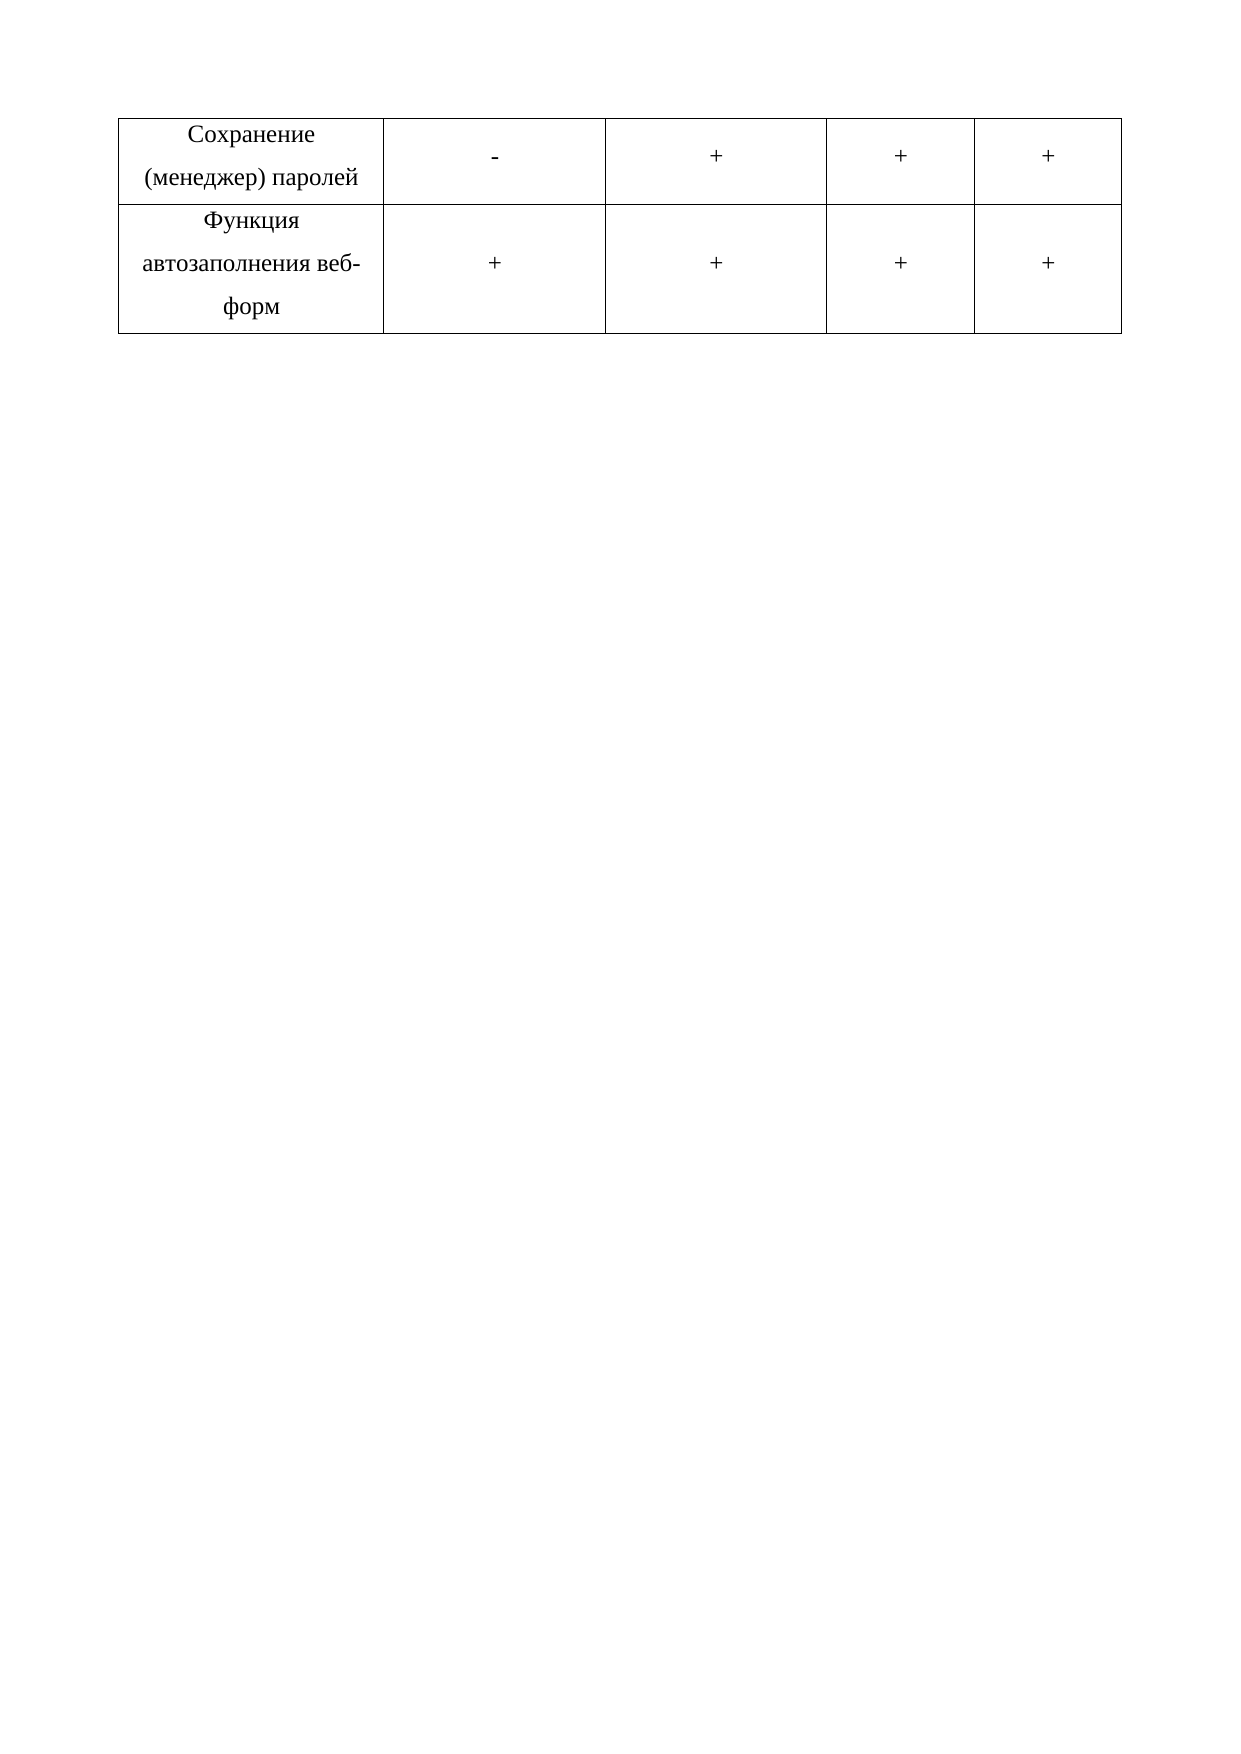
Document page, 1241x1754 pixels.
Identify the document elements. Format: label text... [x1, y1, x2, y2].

table_cell + [975, 119, 1121, 204]
table_cell Функция автозаполнения веб-форм [119, 205, 383, 333]
table_cell - [384, 119, 605, 204]
table_cell + [827, 119, 974, 204]
table_cell Сохранение (менеджер) паролей [119, 119, 383, 204]
table_cell + [827, 205, 974, 333]
table_cell + [384, 205, 605, 333]
table_cell + [606, 205, 826, 333]
table_cell + [606, 119, 826, 204]
table_cell + [975, 205, 1121, 333]
